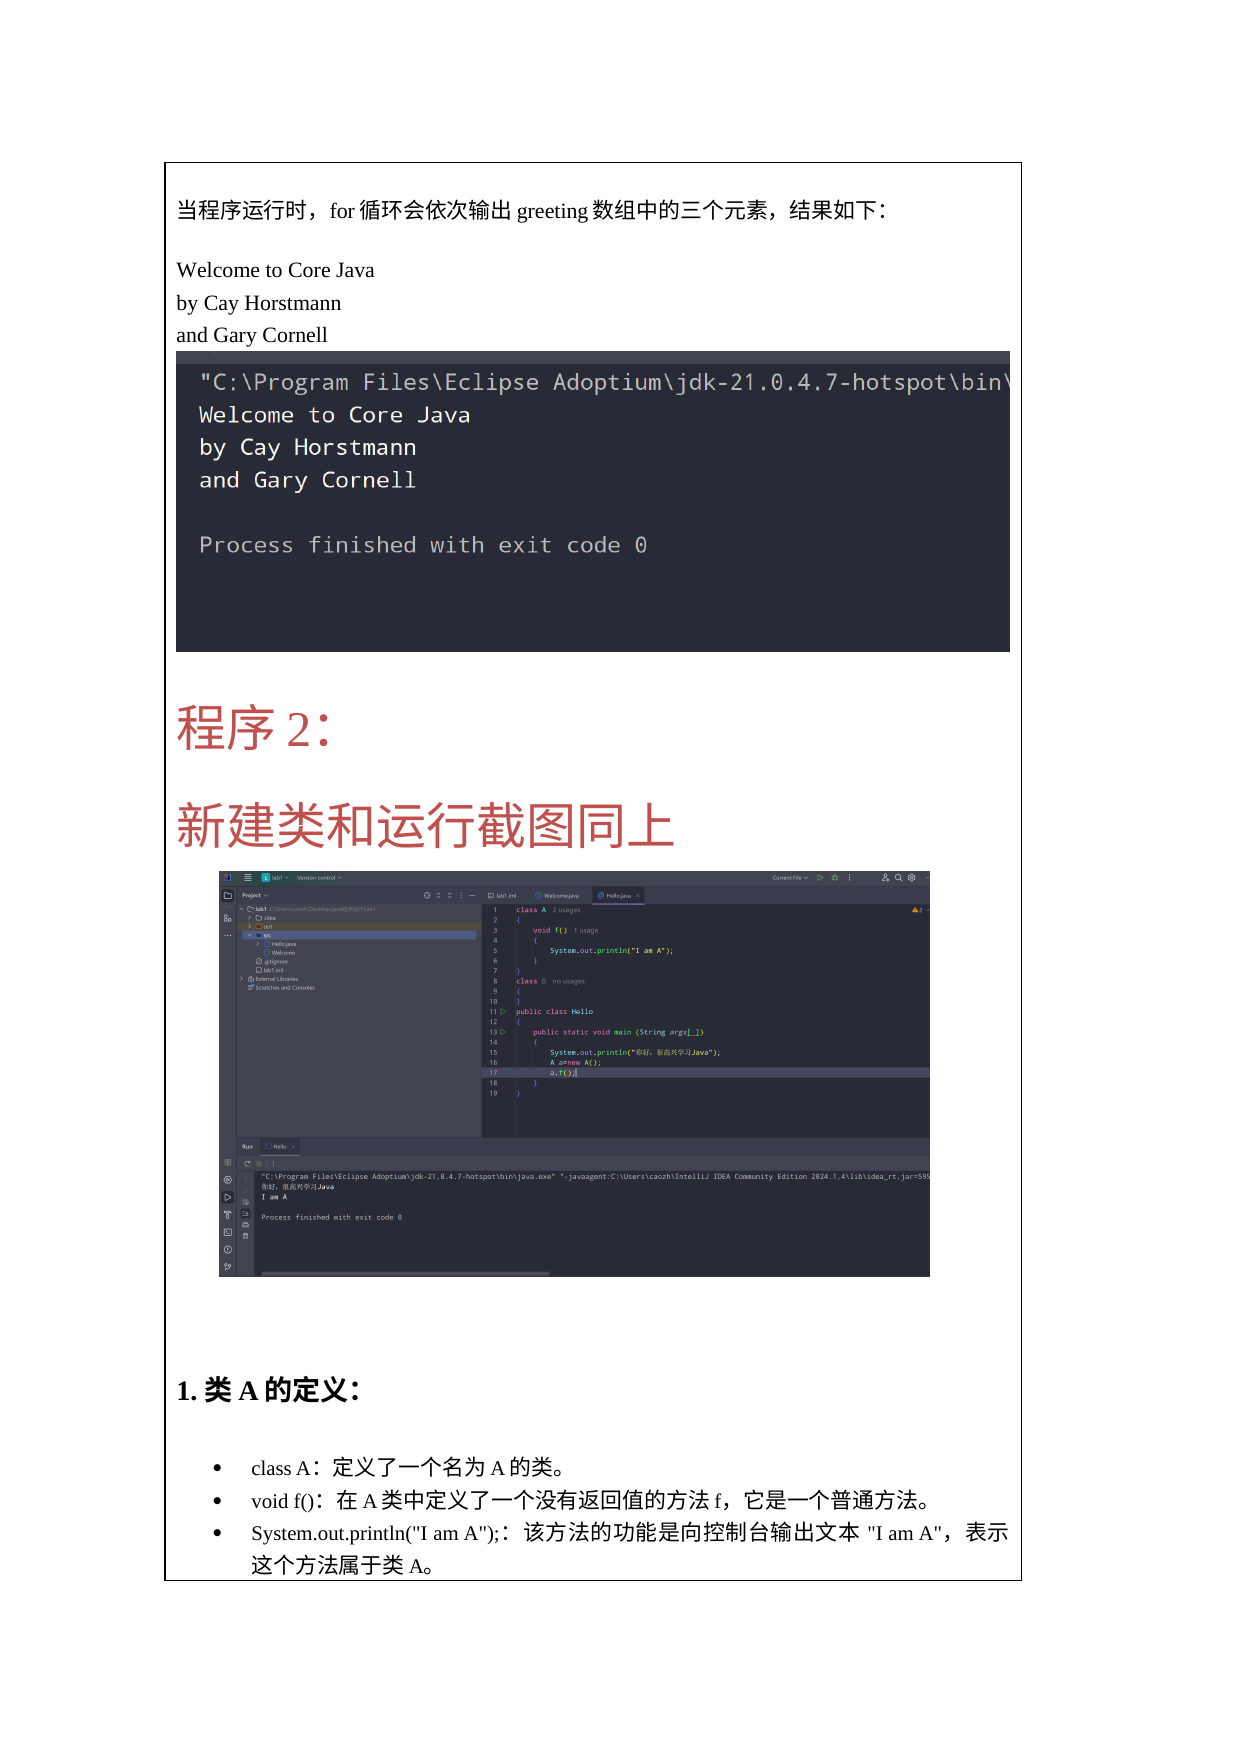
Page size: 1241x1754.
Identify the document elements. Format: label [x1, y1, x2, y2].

table_header [166, 163, 1021, 1580]
picture [176, 351, 1010, 652]
picture [219, 871, 930, 1277]
